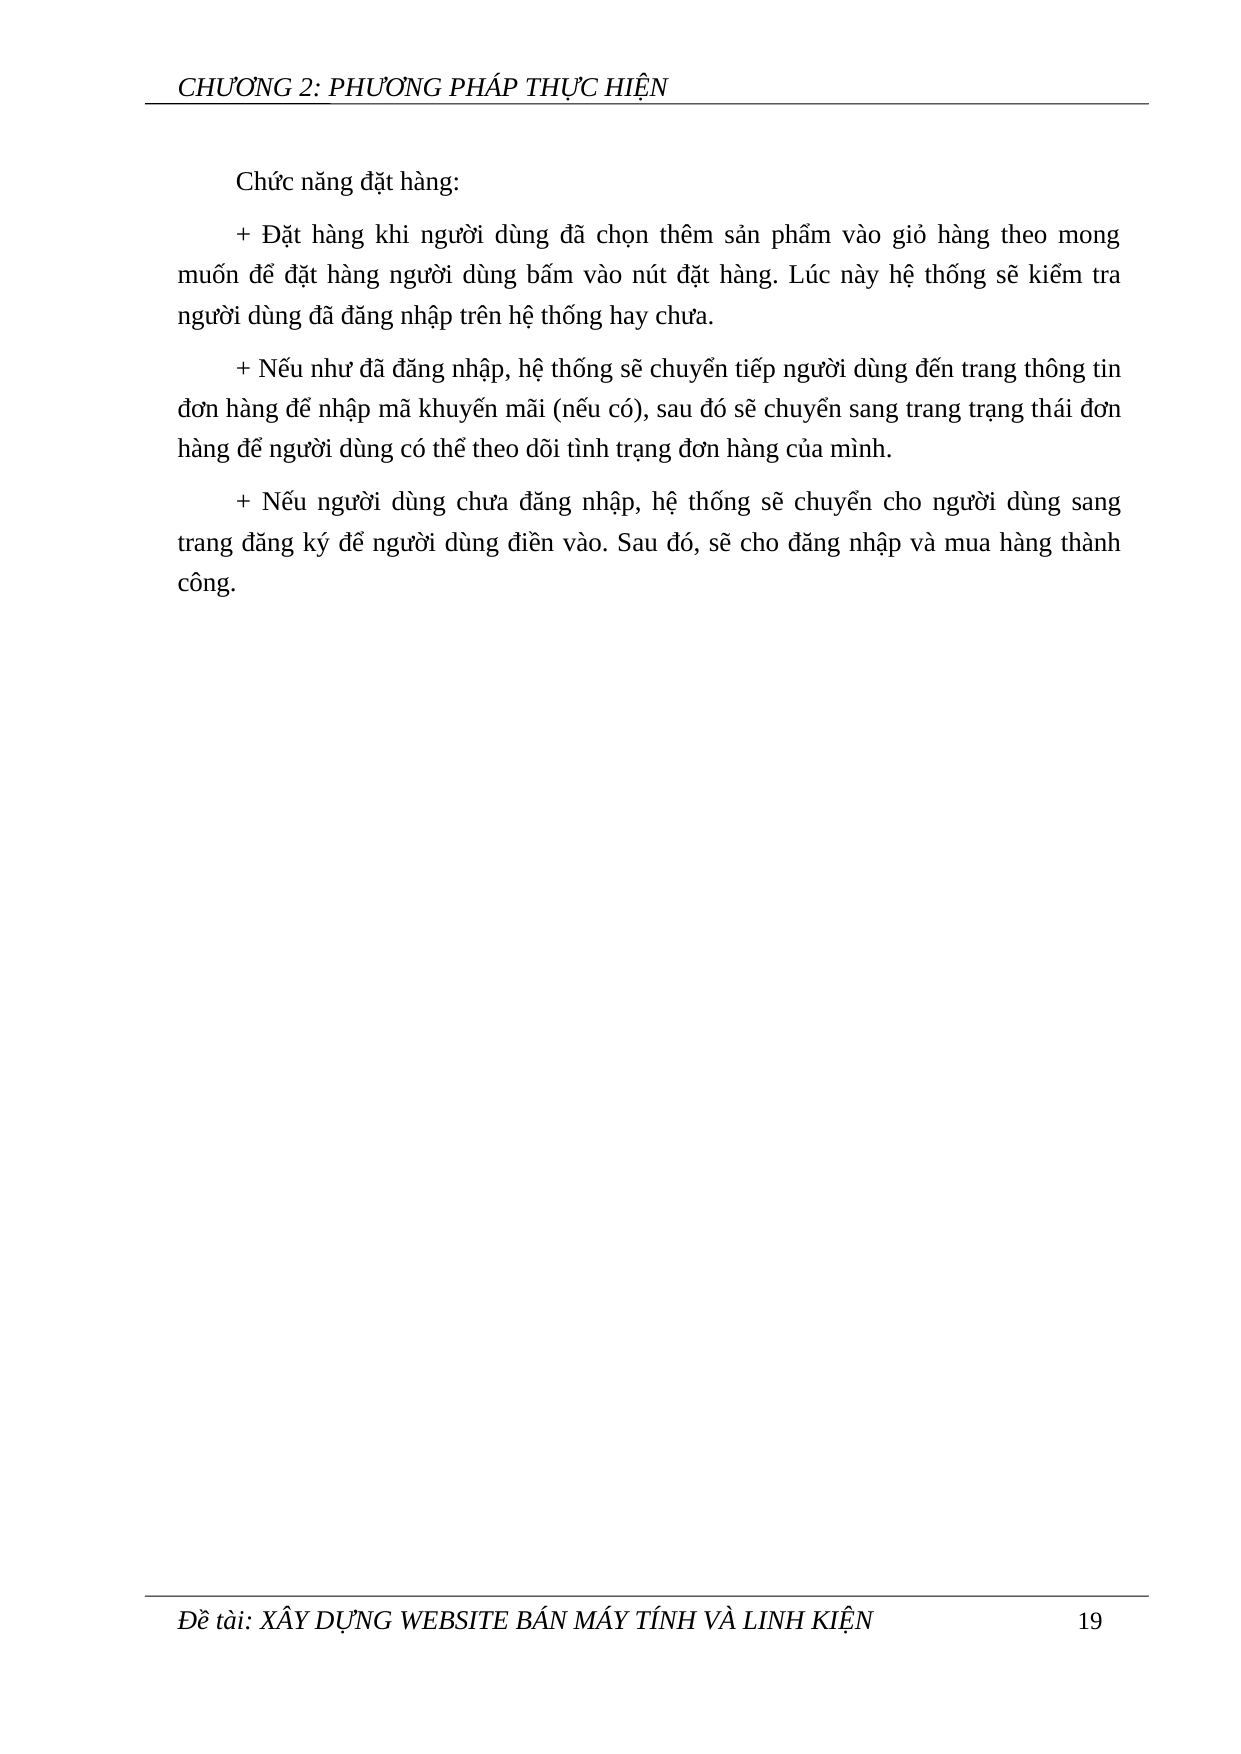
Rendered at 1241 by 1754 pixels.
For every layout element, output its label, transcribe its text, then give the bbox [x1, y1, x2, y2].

text + Nếu người dùng chưa đăng nhập, hệ thống sẽ chuyển cho người dùng sang trang đăng ký để người dùng điền vào. Sau đó, sẽ cho đăng nhập và mua hàng thành công. [177, 485, 1122, 597]
text + Đặt hàng khi người dùng đã chọn thêm sản phẩm vào giỏ hàng theo mong muốn để đặt hàng người dùng bấm vào nút đặt hàng. Lúc này hệ thống sẽ kiểm tra người dùng đã đăng nhập trên hệ thống hay chưa. [177, 218, 1122, 330]
text Chức năng đặt hàng: [177, 165, 1122, 196]
text + Nếu như đã đăng nhập, hệ thống sẽ chuyển tiếp người dùng đến trang thông tin đơn hàng để nhập mã khuyến mãi (nếu có), sau đó sẽ chuyển sang trang trạng thái đơn hàng để người dùng có thể theo dõi tình trạng đơn hàng của mình. [177, 352, 1122, 464]
